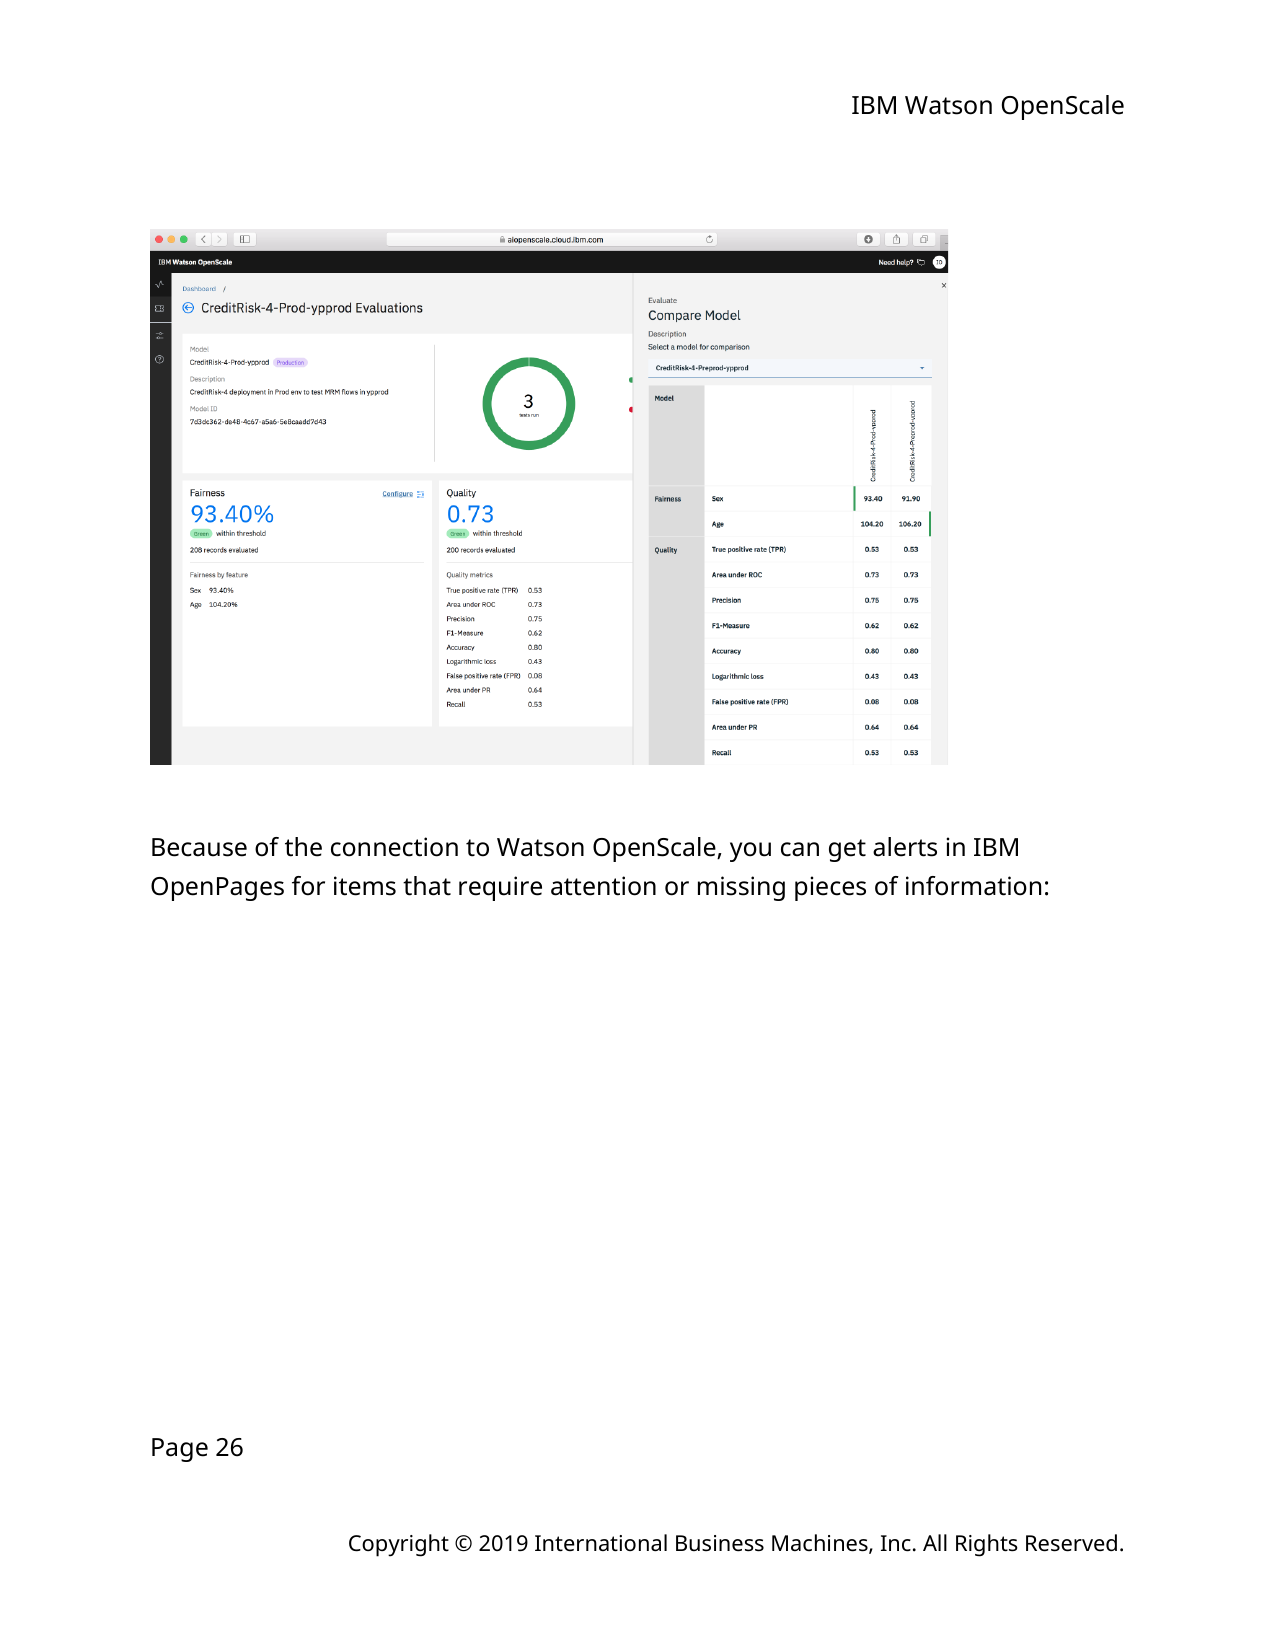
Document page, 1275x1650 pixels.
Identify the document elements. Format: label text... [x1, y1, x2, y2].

picture [150, 229, 949, 765]
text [150, 190, 1125, 765]
text Because of the connection to Watson OpenScale, you can get alerts in IBM OpenPages for items that require attention or missing pieces of information: [150, 829, 1125, 902]
